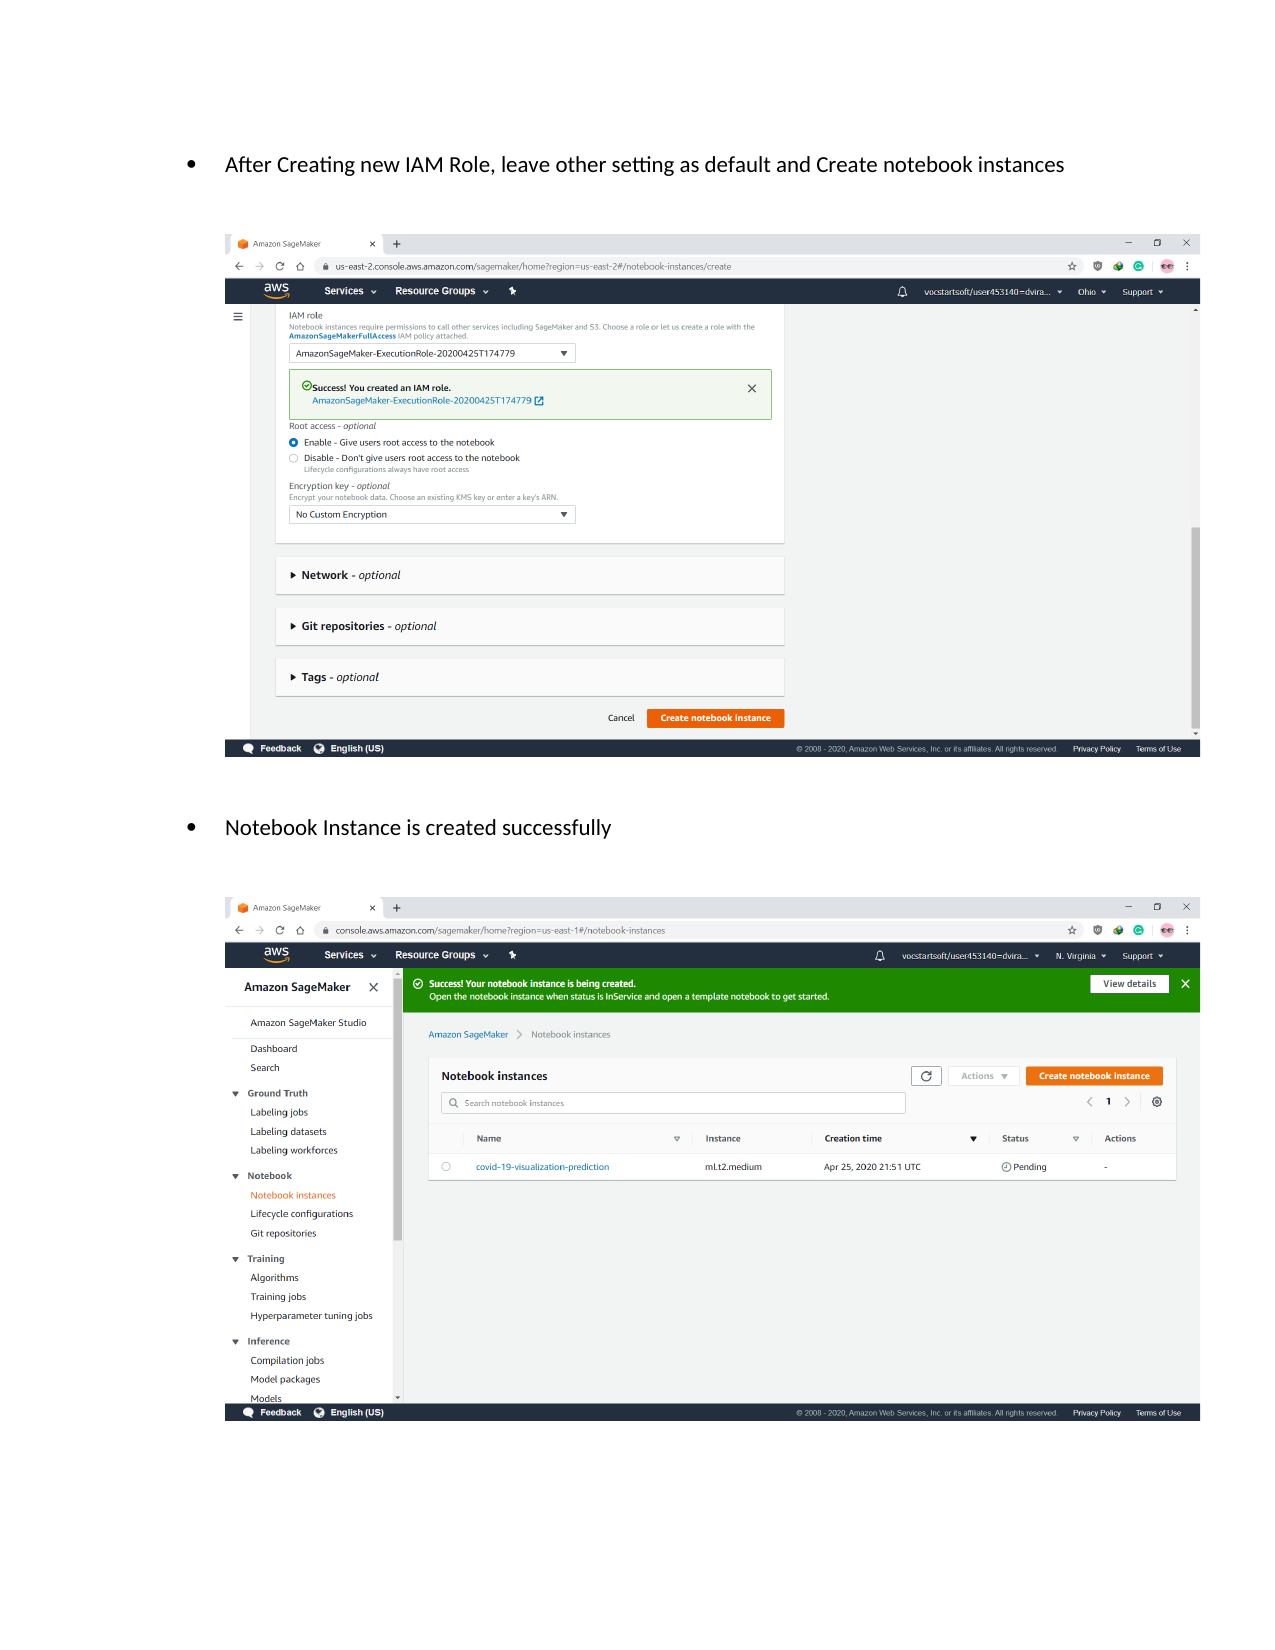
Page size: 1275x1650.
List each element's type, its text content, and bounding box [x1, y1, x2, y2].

picture [225, 897, 1200, 1421]
list Notebook Instance is created successfully [187, 813, 1125, 841]
picture [225, 234, 1200, 757]
list After Creating new IAM Role, leave other setting as default and Create notebook instances [187, 150, 1125, 178]
